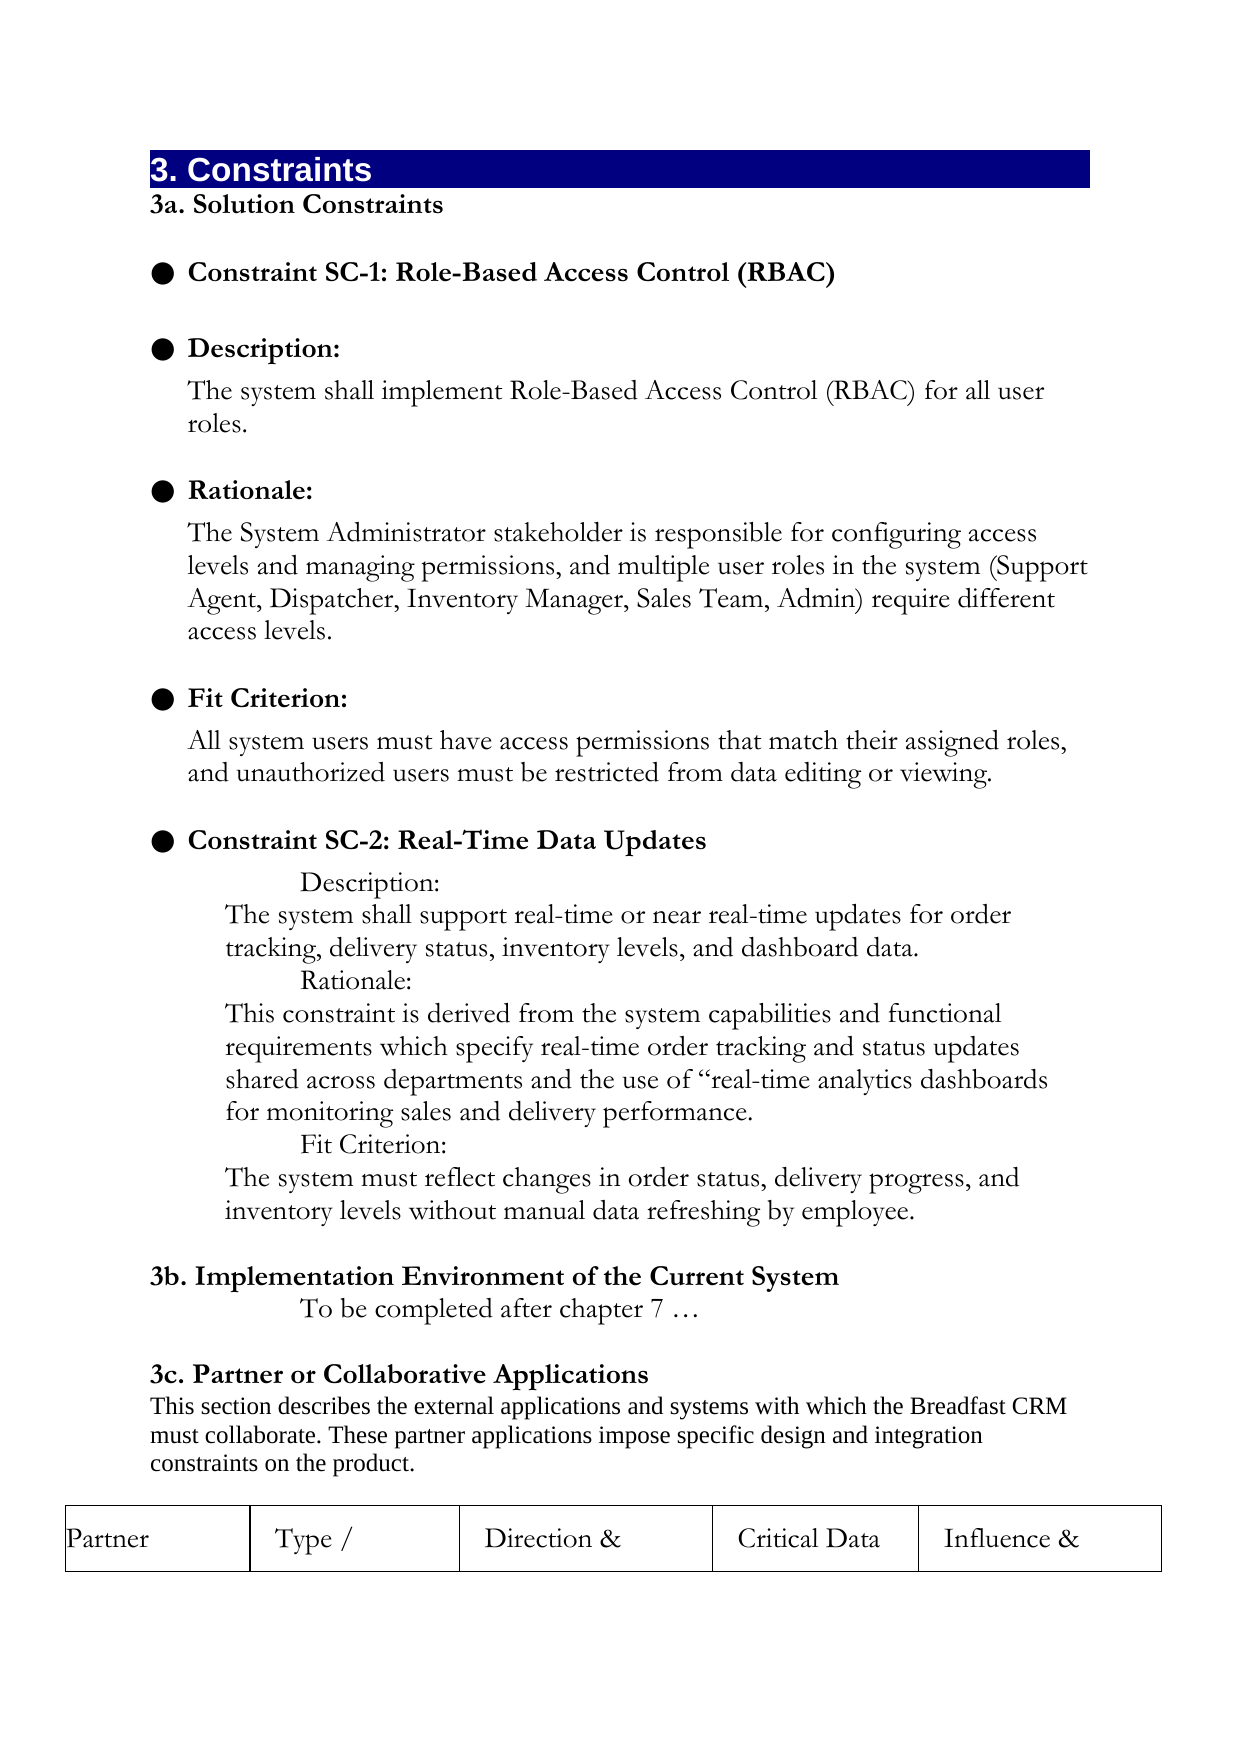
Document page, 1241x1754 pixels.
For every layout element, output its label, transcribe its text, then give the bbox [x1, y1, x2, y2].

list Rationale: The System Administrator stakeholder is responsible for configuring access levels and managing permissions, and multiple user roles in the system (Support Agent, Dispatcher, Inventory Manager, Sales Team, Admin) require different access levels. [150, 456, 1090, 647]
subtitle To be completed after chapter 7 … [225, 1293, 1090, 1325]
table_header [460, 1506, 712, 1571]
subtitle 3b. Implementation Environment of the Current System [150, 1260, 1090, 1293]
subtitle 3. Constraints [150, 150, 1090, 188]
subtitle 3c. Partner or Collaborative Applications [150, 1358, 1090, 1391]
subtitle Description: The system shall support real-time or near real-time updates for order tracking, delivery status, inventory levels, and dashboard data. [225, 866, 1090, 964]
list Fit Criterion: All system users must have access permissions that match their assigned roles, and unauthorized users must be restricted from data editing or viewing. [150, 664, 1090, 789]
table_header Type / Description [251, 1506, 459, 1571]
list Constraint SC-2: Real-Time Data Updates [150, 806, 1090, 866]
subtitle Fit Criterion: The system must reflect changes in order status, delivery progress, and inventory levels without manual data refreshing by employee. [225, 1128, 1090, 1227]
subtitle Rationale: This constraint is derived from the system capabilities and functional requirements which specify real-time order tracking and status updates shared across departments and the use of “real-time analytics dashboards for monitoring sales and delivery performance. [225, 964, 1090, 1128]
text This section describes the external applications and systems with which the Breadfast CRM must collaborate. These partner applications impose specific design and integration constraints on the product. [150, 1391, 1090, 1477]
table_header Partner Application [66, 1506, 249, 1571]
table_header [713, 1506, 918, 1571]
table_header Influence & Notes [919, 1506, 1161, 1571]
list Description: The system shall implement Role-Based Access Control (RBAC) for all user roles. [150, 314, 1090, 440]
subtitle 3a. Solution Constraints [150, 188, 1090, 221]
list Constraint SC-1: Role-Based Access Control (RBAC) [150, 238, 1090, 298]
